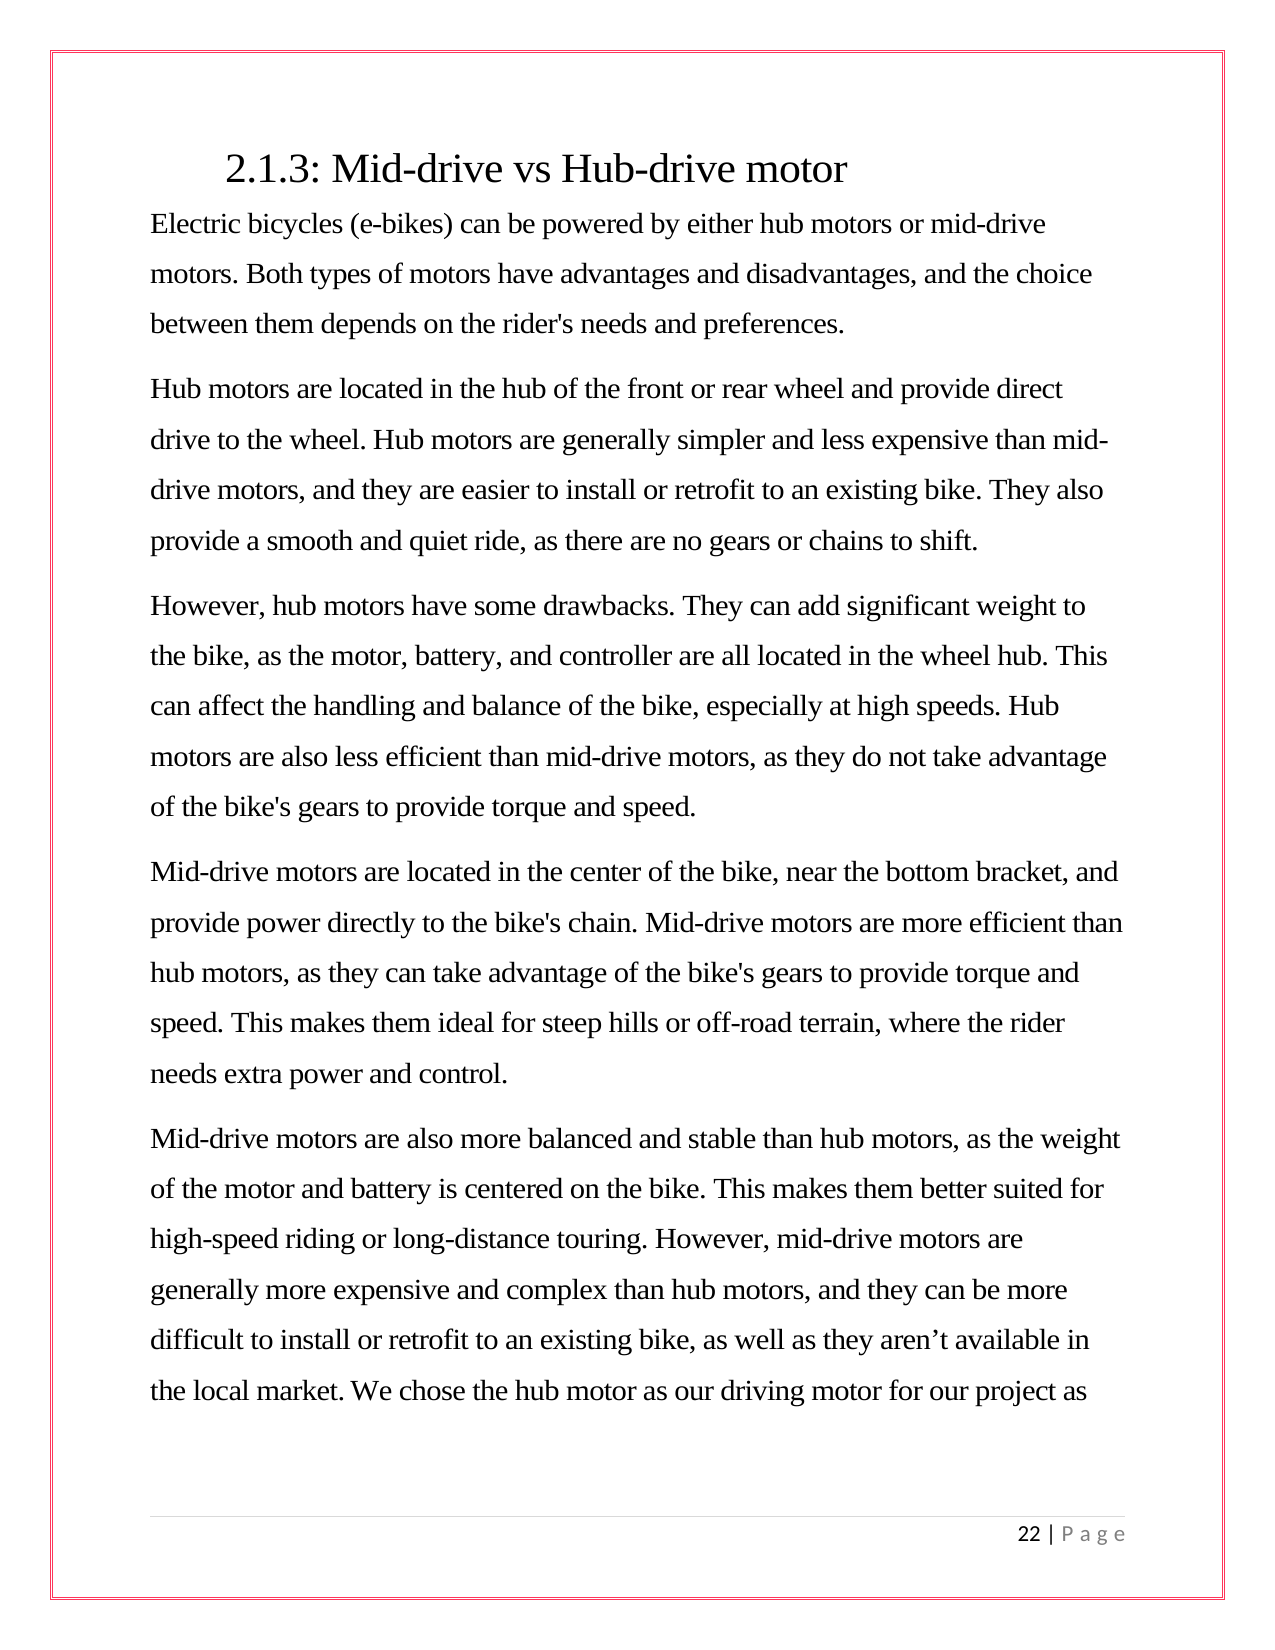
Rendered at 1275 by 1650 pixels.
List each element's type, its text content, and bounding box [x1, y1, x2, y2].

text Electric bicycles (e-bikes) can be powered by either hub motors or mid-drive motors. Both types of motors have advantages and disadvantages, and the choice between them depends on the rider's needs and preferences. [150, 206, 1125, 340]
text However, hub motors have some drawbacks. They can add significant weight to the bike, as the motor, battery, and controller are all located in the wheel hub. This can affect the handling and balance of the bike, especially at high speeds. Hub motors are also less efficient than mid-drive motors, as they do not take advantage of the bike's gears to provide torque and speed. [150, 588, 1125, 823]
text 2.1.3: Mid-drive vs Hub-drive motor [225, 150, 1125, 191]
text Hub motors are located in the hub of the front or rear wheel and provide direct drive to the wheel. Hub motors are generally simpler and less expensive than mid-drive motors, and they are easier to install or retrofit to an existing bike. They also provide a smooth and quiet ride, as there are no gears or chains to shift. [150, 372, 1125, 556]
text Mid-drive motors are located in the center of the bike, near the bottom bracket, and provide power directly to the bike's chain. Mid-drive motors are more efficient than hub motors, as they can take advantage of the bike's gears to provide torque and speed. This makes them ideal for steep hills or off-road terrain, where the rider needs extra power and control. [150, 854, 1125, 1089]
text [150, 1121, 1125, 1406]
